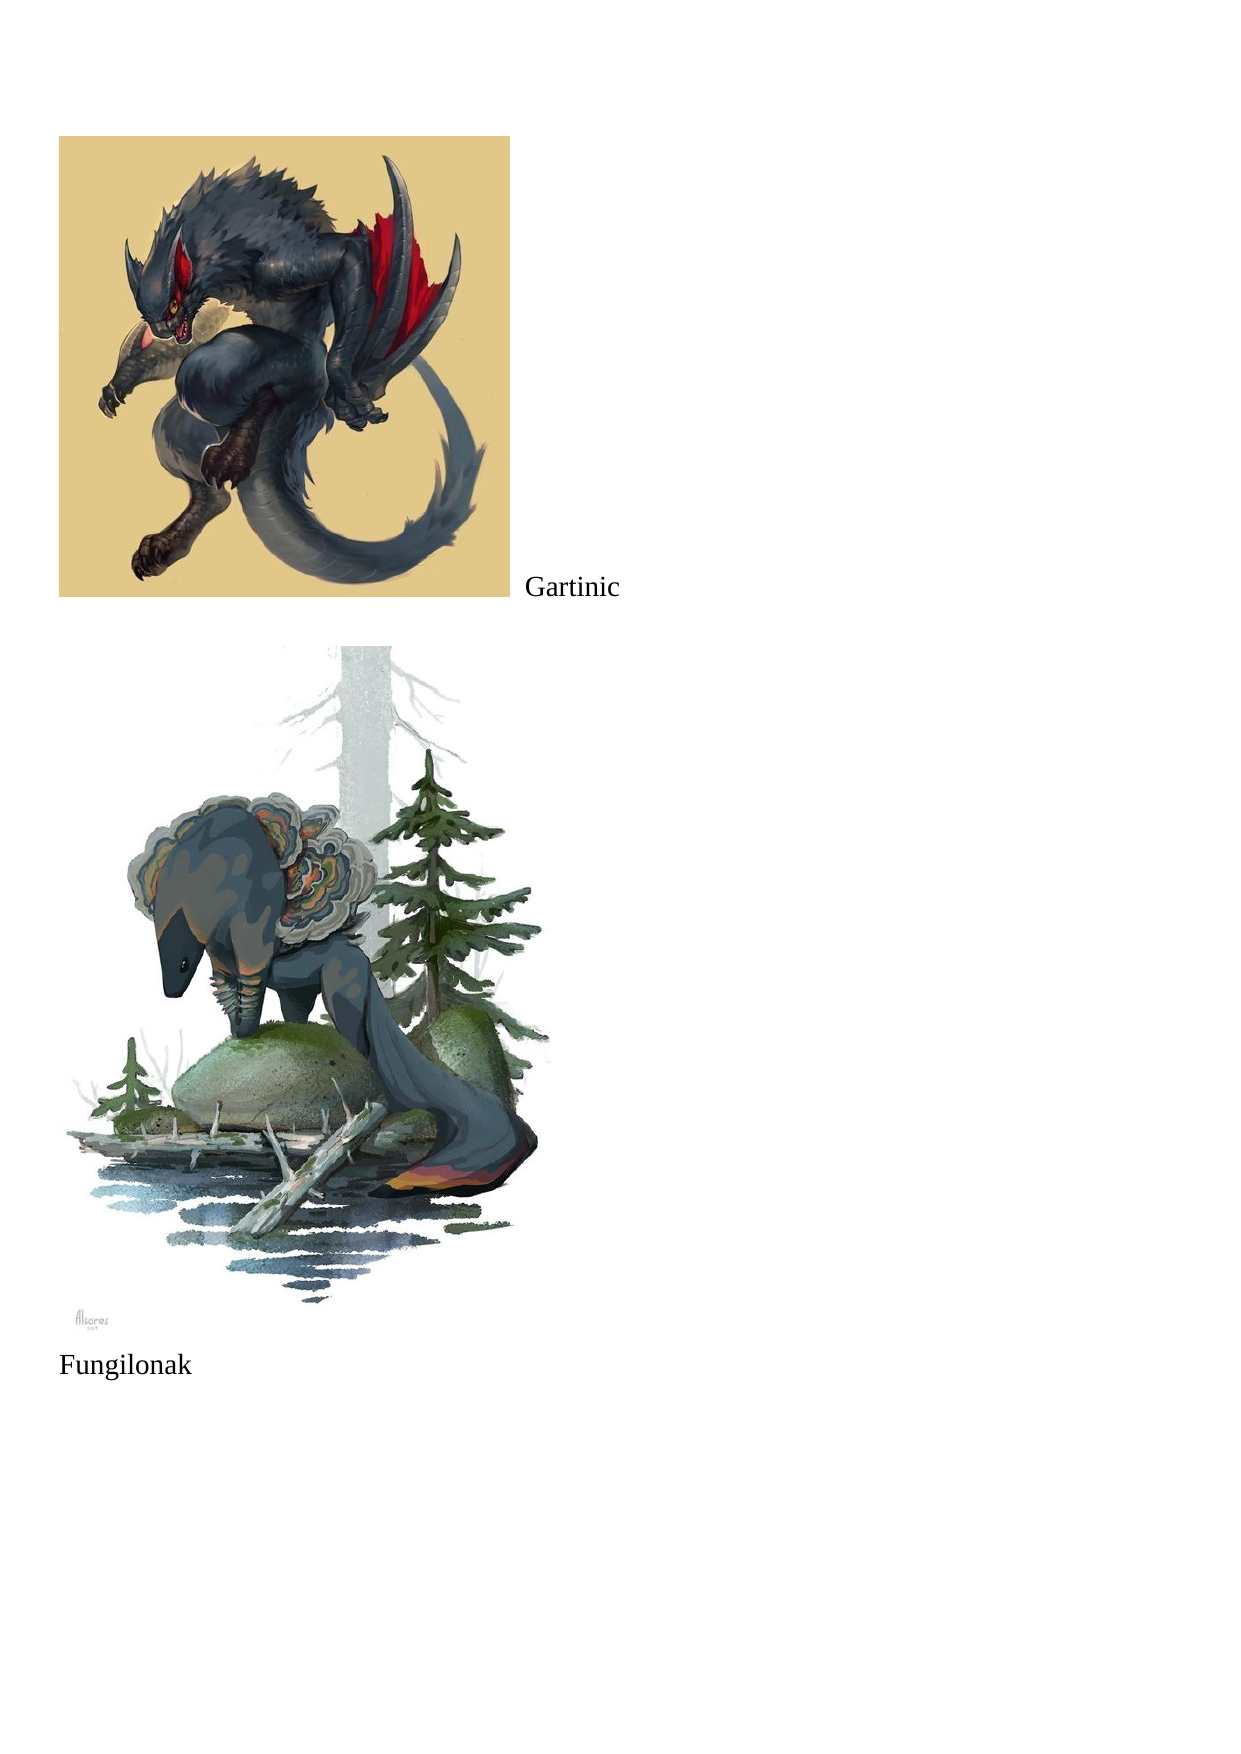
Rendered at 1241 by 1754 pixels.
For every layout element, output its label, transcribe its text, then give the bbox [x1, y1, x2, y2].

text Fungilonak [59, 1347, 1181, 1381]
picture [58, 136, 510, 597]
picture [58, 646, 551, 1343]
